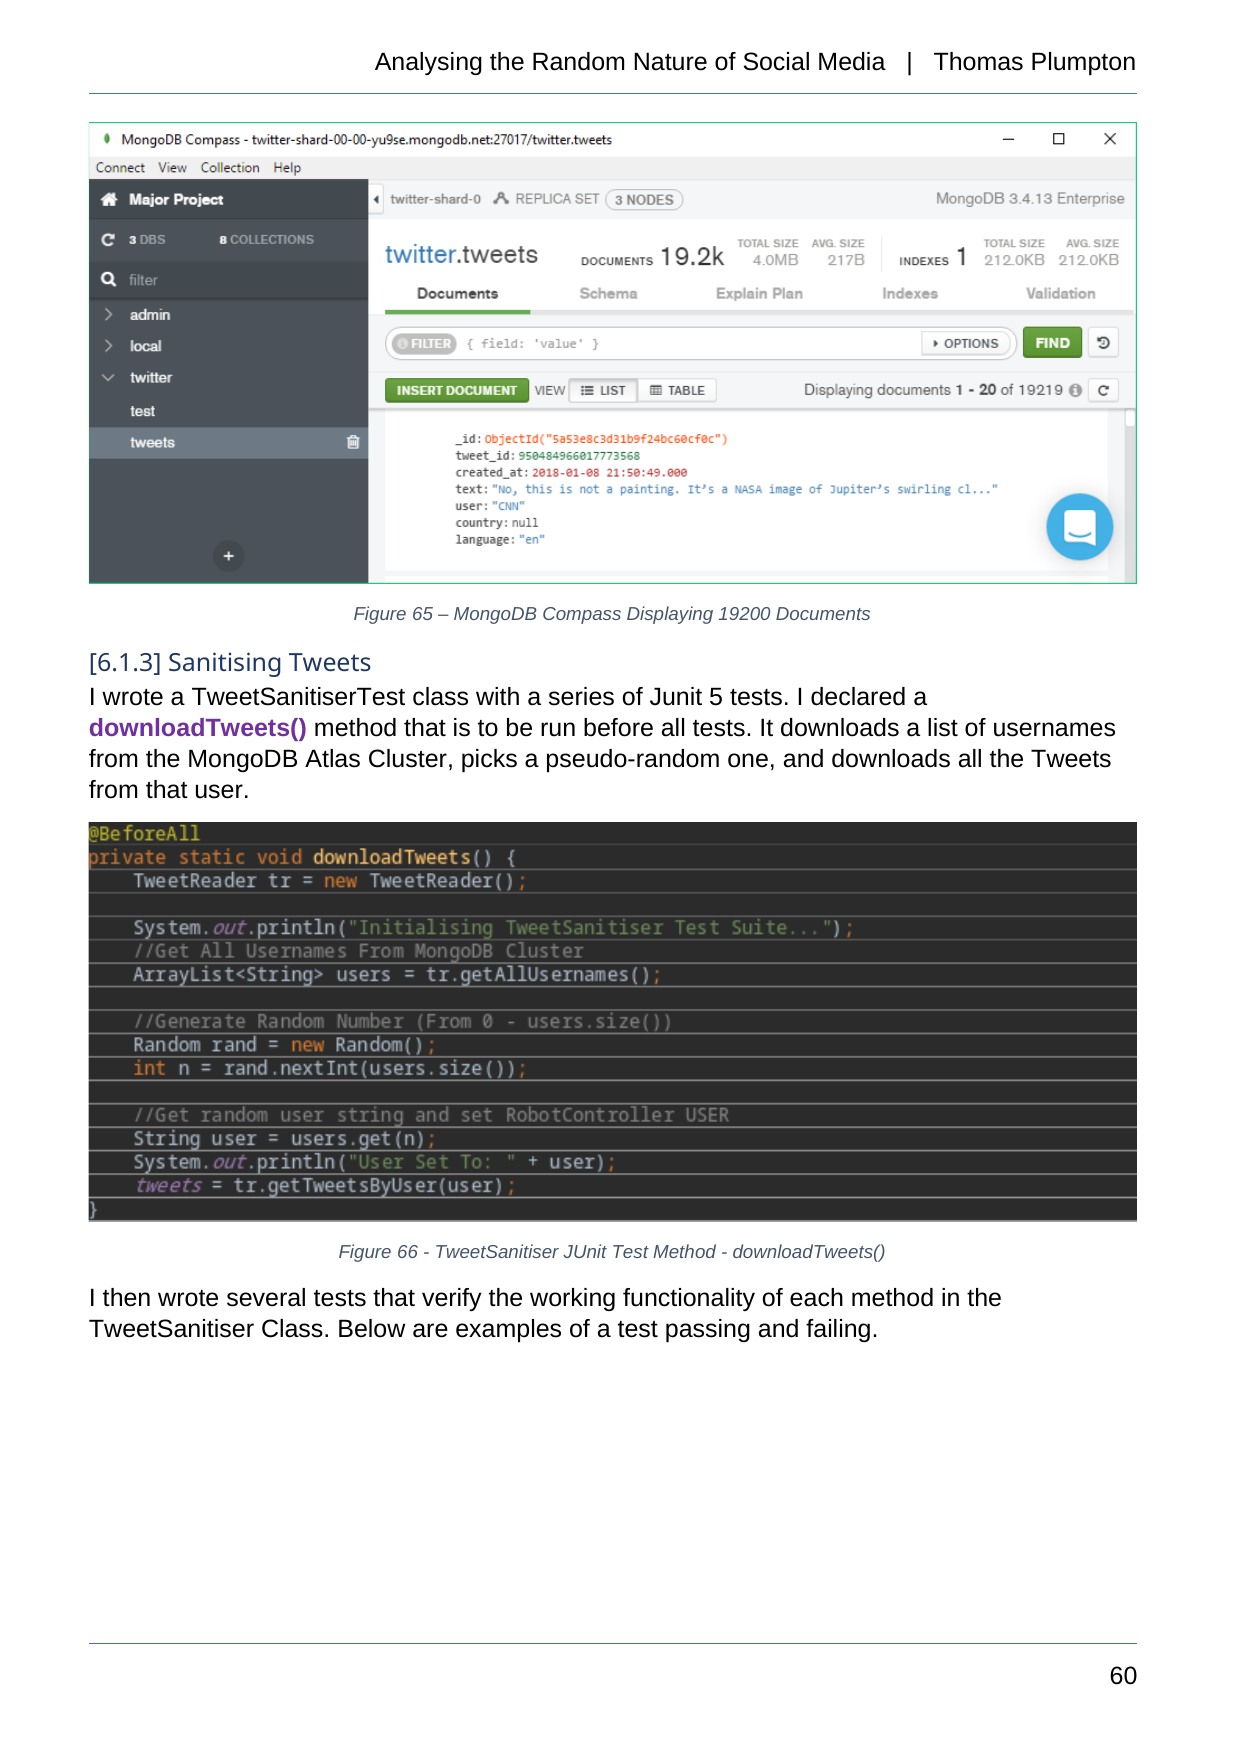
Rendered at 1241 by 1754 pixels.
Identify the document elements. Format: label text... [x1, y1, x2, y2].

text I wrote a TweetSanitiserTest class with a series of Junit 5 tests. I declared a downloadTweets() method that is to be run before all tests. It downloads a list of usernames from the MongoDB Atlas Cluster, picks a pseudo-random one, and downloads all the Tweets from that user. [89, 682, 1137, 803]
picture [88, 122, 1137, 584]
text I then wrote several tests that verify the working functionality of each method in the TweetSanitiser Class. Below are examples of a test passing and failing. [89, 1283, 1137, 1343]
subtitle [6.1.3] Sanitising Tweets [89, 645, 1137, 679]
